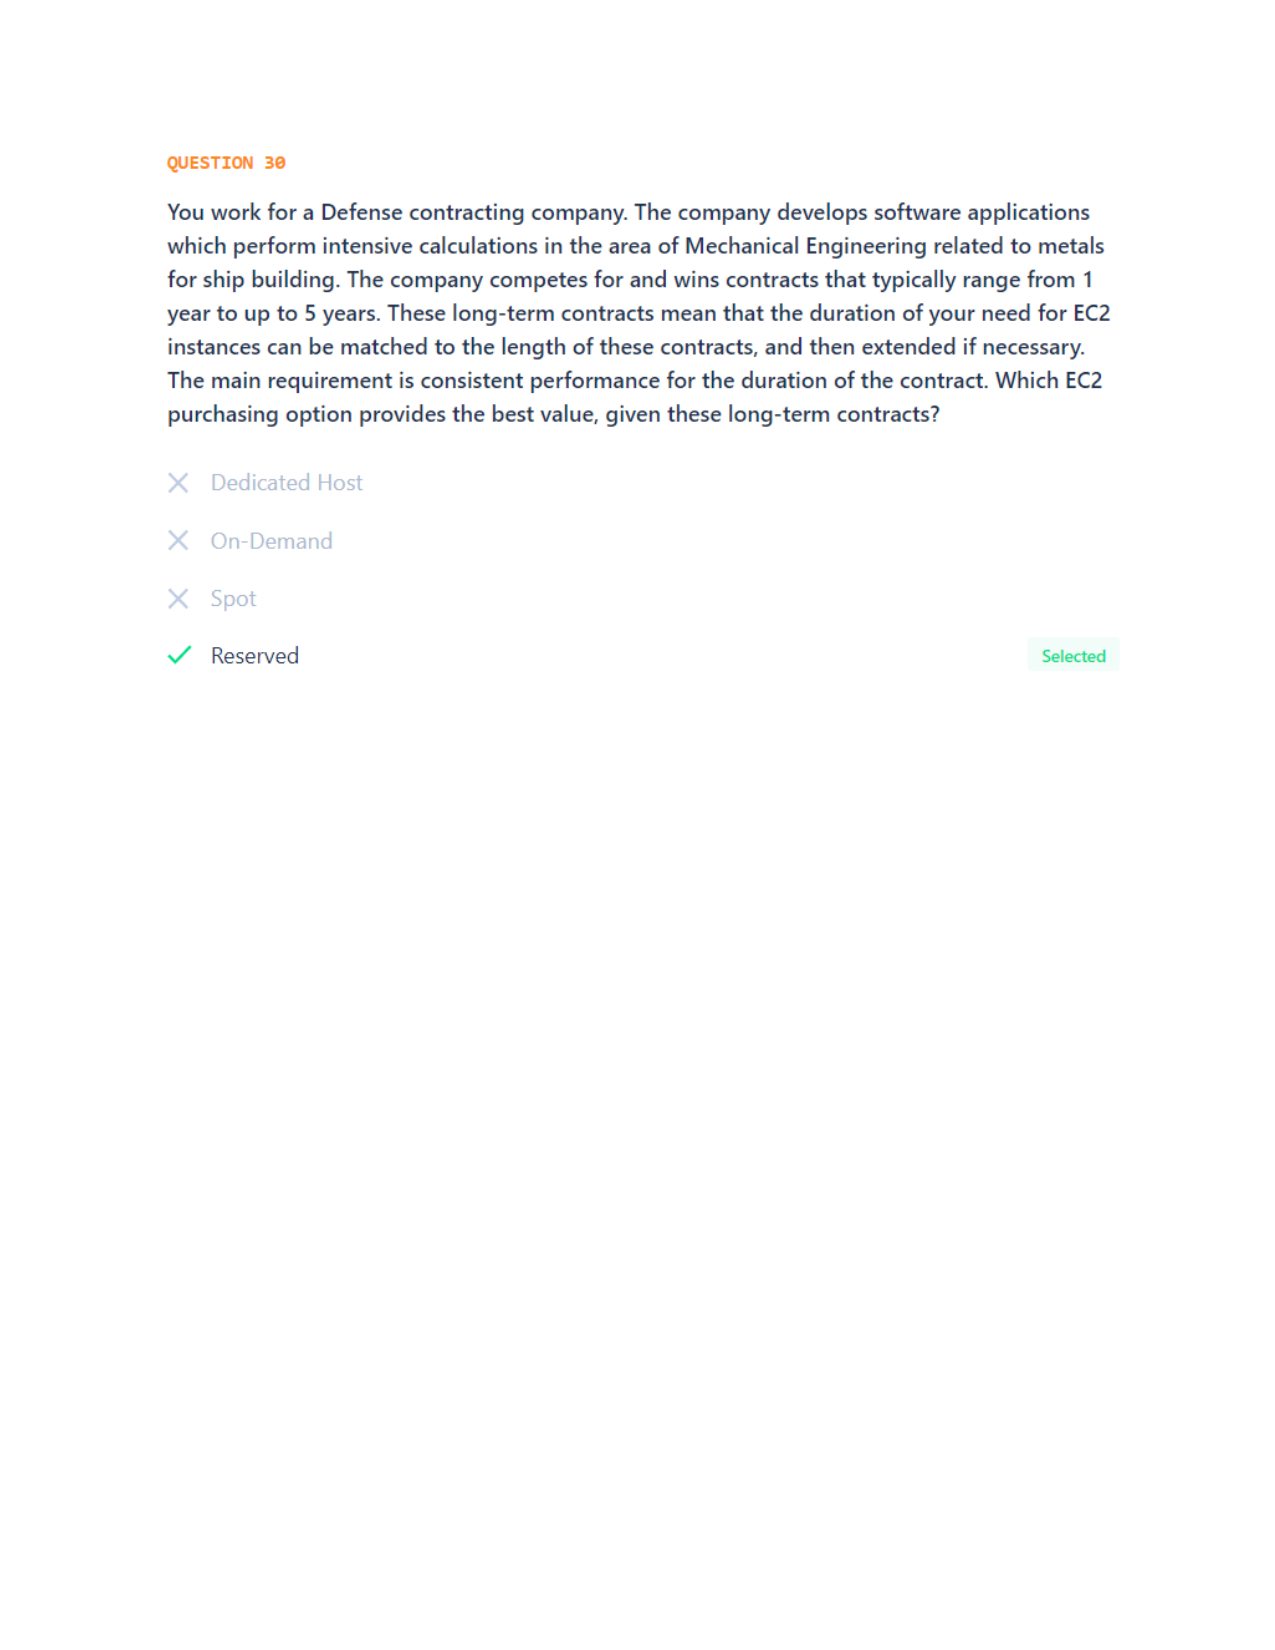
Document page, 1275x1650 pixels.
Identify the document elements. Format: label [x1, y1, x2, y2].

picture [150, 150, 1125, 676]
